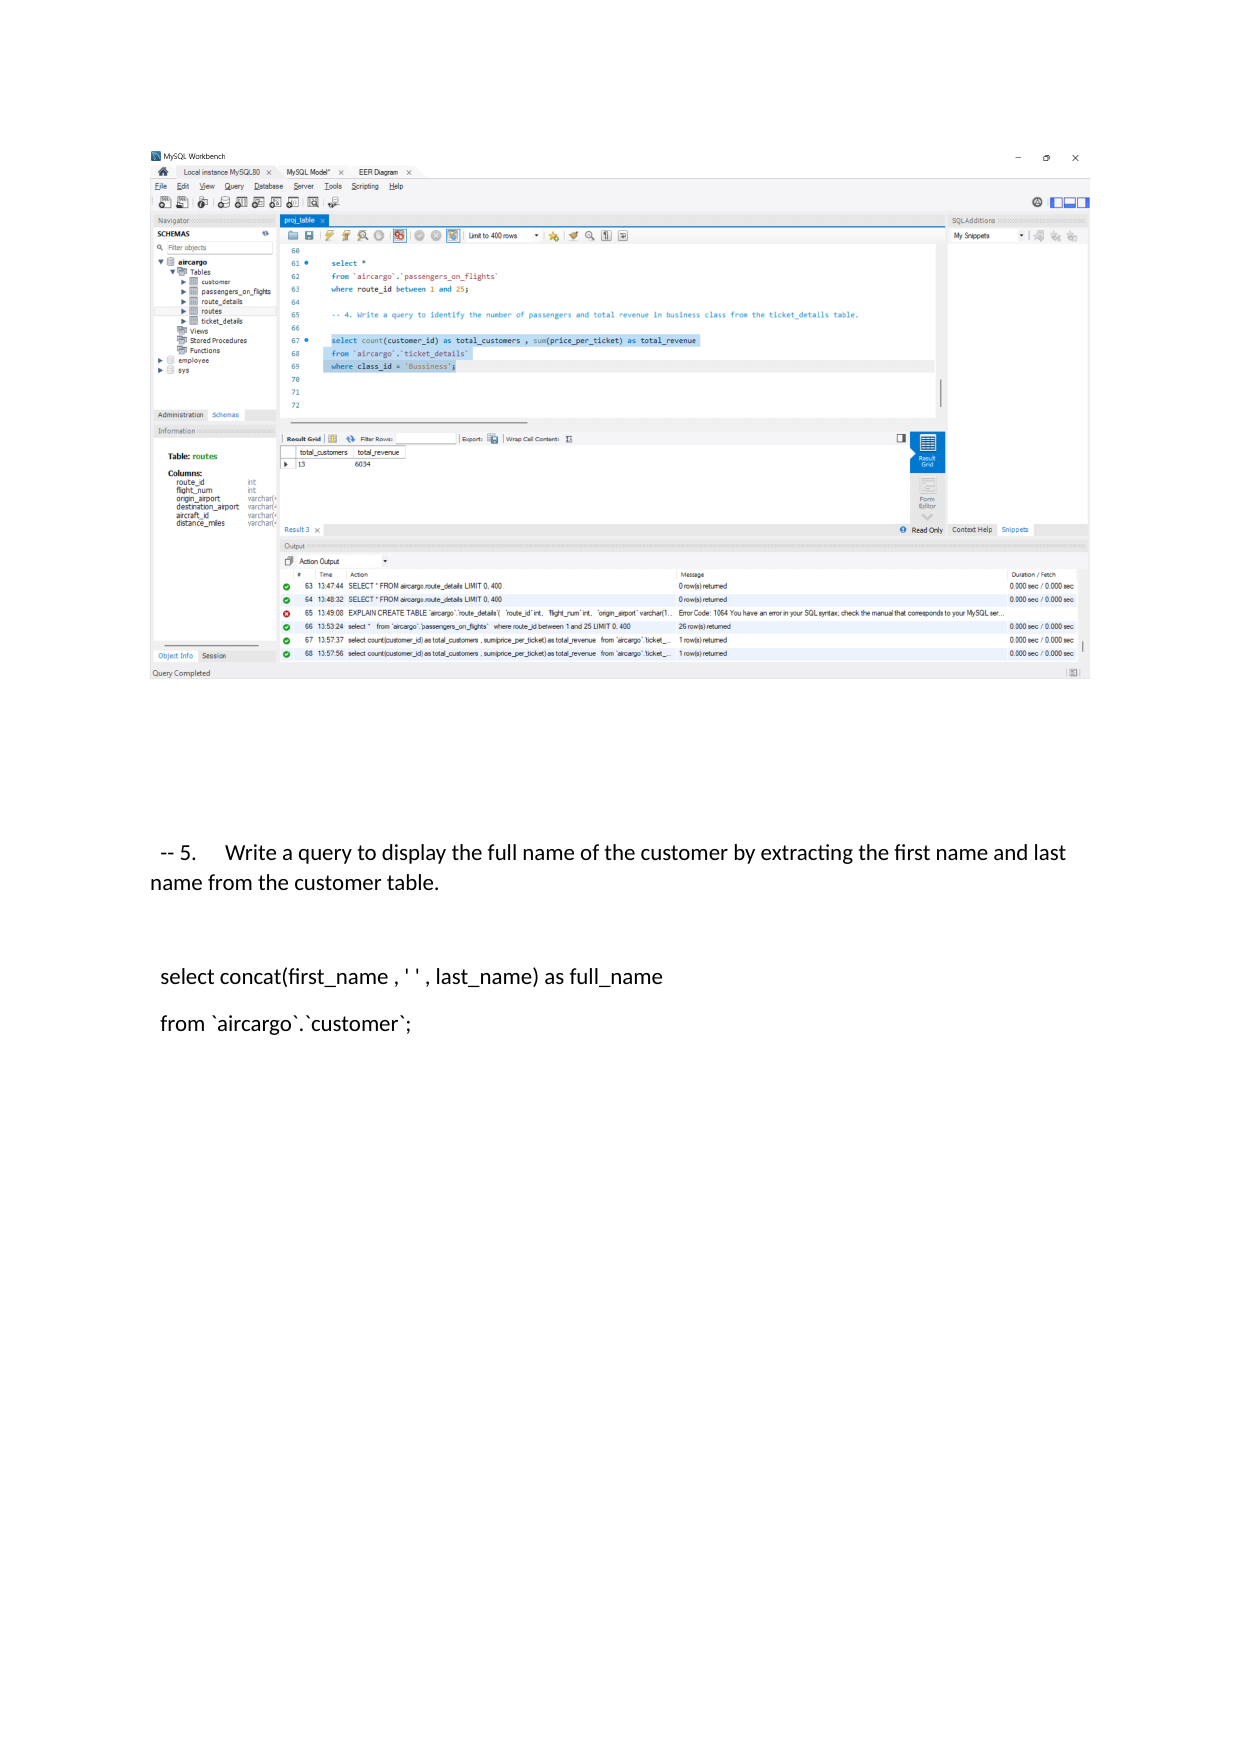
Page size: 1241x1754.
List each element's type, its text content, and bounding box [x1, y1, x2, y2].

text select concat(first_name , ' ' , last_name) as full_name [150, 962, 1090, 990]
picture [150, 150, 1091, 679]
text from `aircargo`.`customer`; [150, 1009, 1090, 1037]
text -- 5. Write a query to display the full name of the customer by extracting the first name and last name from the customer table. [150, 838, 1090, 897]
